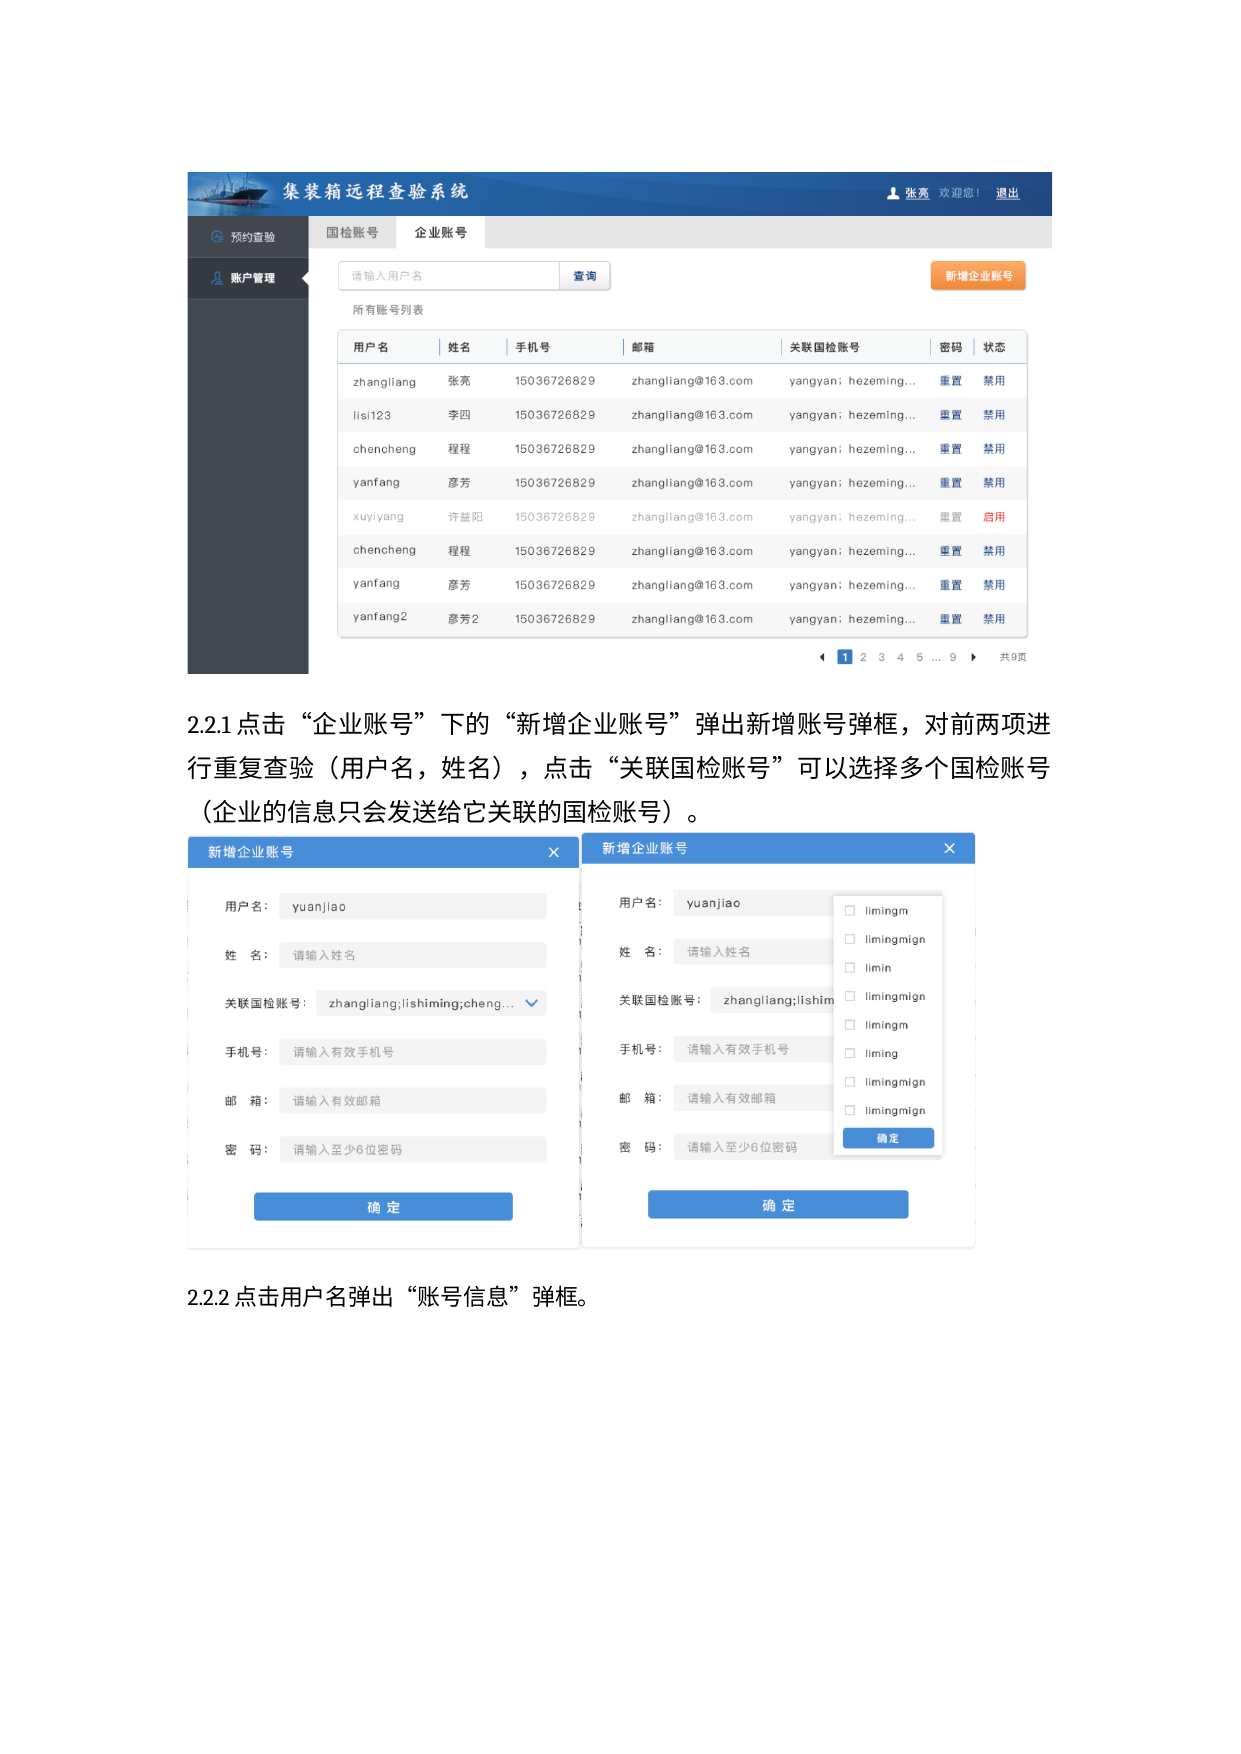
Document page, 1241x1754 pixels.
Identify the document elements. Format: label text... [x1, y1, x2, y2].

picture [187, 832, 976, 1250]
text 2.2.2点击用户名弹出“账号信息”弹框。 [187, 1273, 1053, 1318]
text 2.2.1点击“企业账号”下的“新增企业账号”弹出新增账号弹框，对前两项进行重复查验（用户名，姓名），点击“关联国检账号”可以选择多个国检账号（企业的信息只会发送给它关联的国检账号）。 [187, 701, 1053, 833]
picture [187, 172, 1053, 674]
